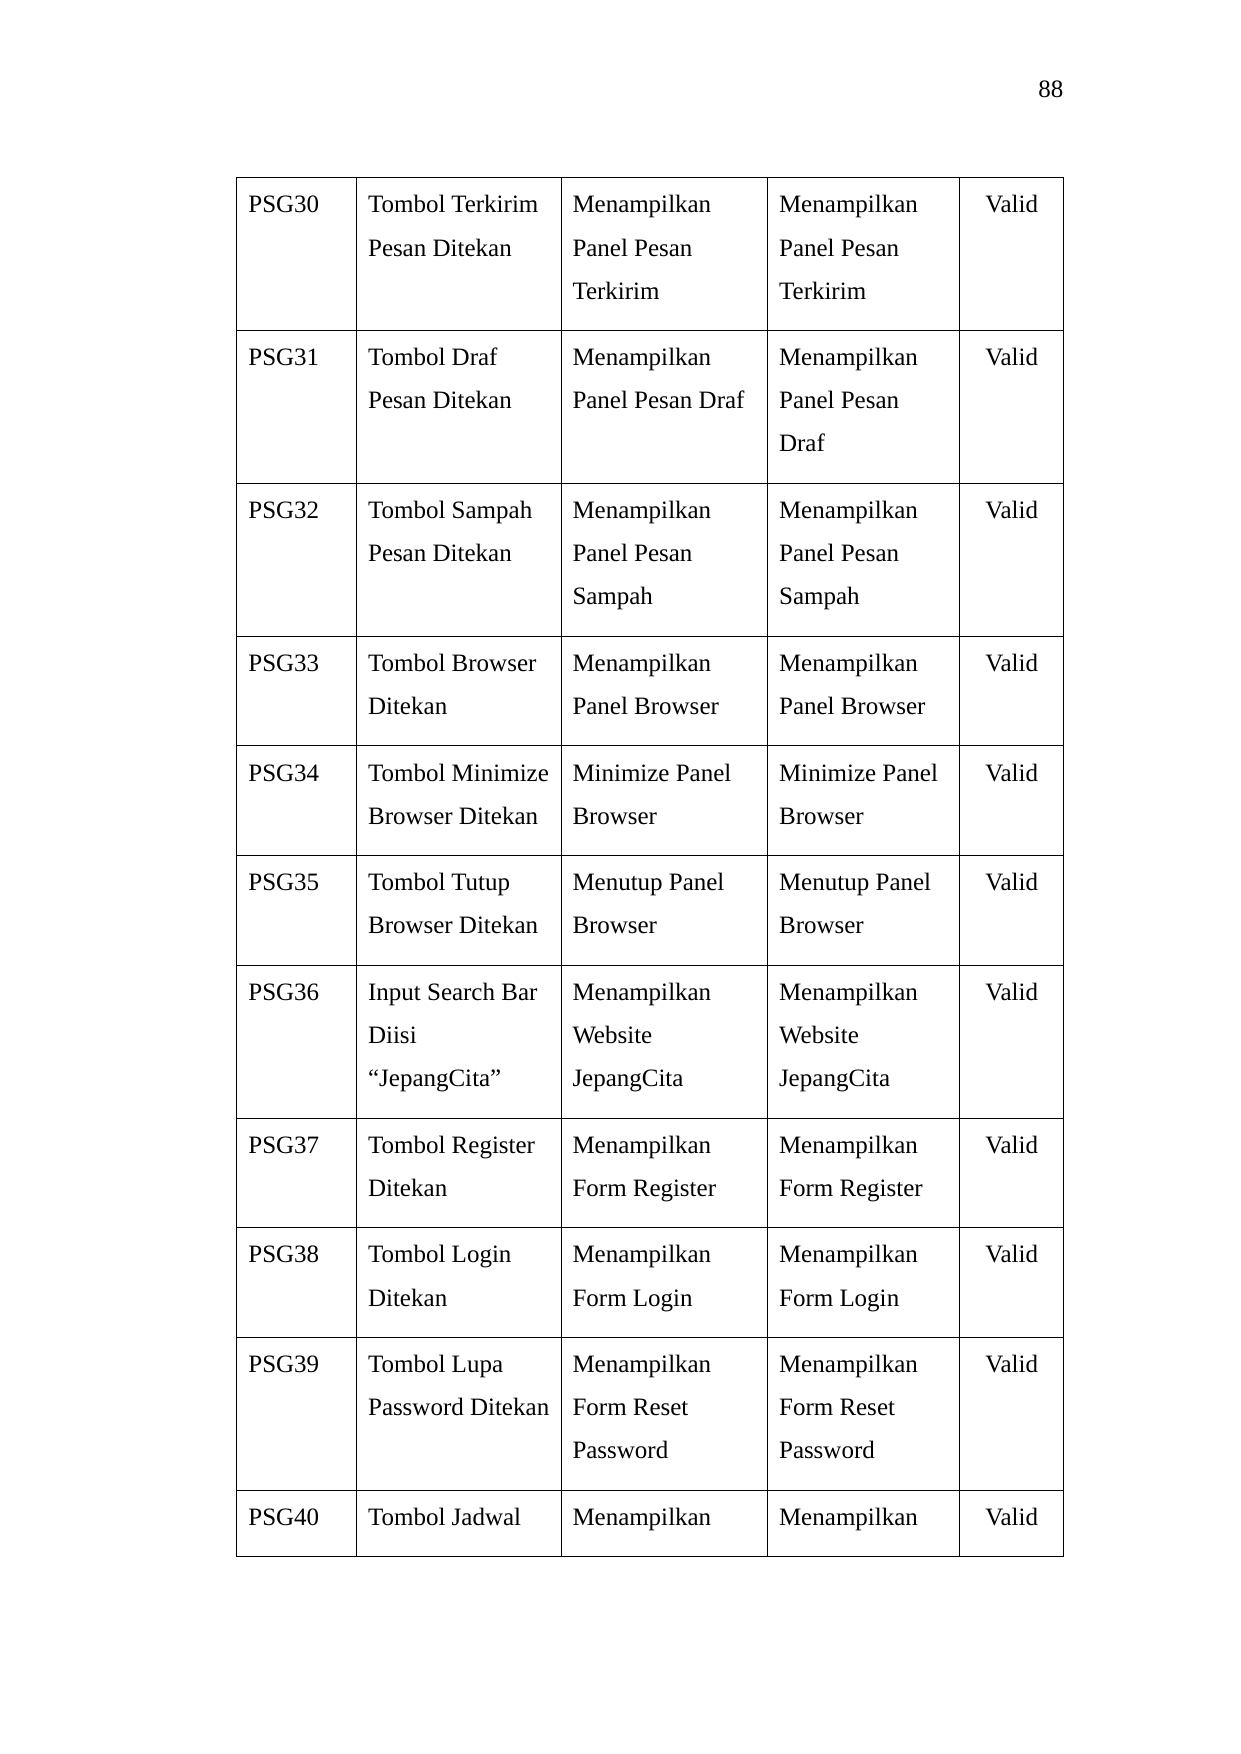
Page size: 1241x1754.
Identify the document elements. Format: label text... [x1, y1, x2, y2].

table_cell PSG30 [237, 178, 356, 330]
table_cell PSG31 [237, 331, 356, 483]
table_cell Tombol Lupa Password Ditekan [357, 1338, 561, 1490]
table_cell Tombol Register Ditekan [357, 1119, 561, 1227]
table_cell Valid [960, 637, 1063, 745]
table_cell Menutup Panel Browser [768, 856, 959, 965]
table_cell PSG33 [237, 637, 356, 745]
table_cell Input Search Bar Diisi “JepangCita” [357, 966, 561, 1117]
table_cell PSG34 [237, 746, 356, 855]
table_cell PSG40 [237, 1491, 356, 1556]
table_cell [768, 1491, 959, 1556]
table_cell PSG35 [237, 856, 356, 965]
table_cell Tombol Minimize Browser Ditekan [357, 746, 561, 855]
table_cell Menampilkan Panel Pesan Terkirim [562, 178, 767, 330]
table_cell Menampilkan Form Register [768, 1119, 959, 1227]
table_cell Menampilkan Form Login [562, 1228, 767, 1337]
table_cell PSG32 [237, 484, 356, 636]
table_cell PSG39 [237, 1338, 356, 1490]
table_cell Menutup Panel Browser [562, 856, 767, 965]
table_cell Tombol Terkirim Pesan Ditekan [357, 178, 561, 330]
table_cell Menampilkan Form Register [562, 1119, 767, 1227]
table_cell Valid [960, 178, 1063, 330]
table_cell Menampilkan Panel Browser [562, 637, 767, 745]
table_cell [562, 1491, 767, 1556]
table_cell Minimize Panel Browser [768, 746, 959, 855]
table_cell Valid [960, 1491, 1063, 1556]
table_cell Menampilkan Panel Pesan Terkirim [768, 178, 959, 330]
table_cell Valid [960, 966, 1063, 1117]
table_cell Tombol Login Ditekan [357, 1228, 561, 1337]
table_cell Valid [960, 484, 1063, 636]
table_cell Tombol Draf Pesan Ditekan [357, 331, 561, 483]
table_cell Menampilkan Panel Pesan Sampah [768, 484, 959, 636]
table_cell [357, 1491, 561, 1556]
table_cell Tombol Sampah Pesan Ditekan [357, 484, 561, 636]
table_cell PSG37 [237, 1119, 356, 1227]
table_cell Valid [960, 331, 1063, 483]
table_cell Tombol Browser Ditekan [357, 637, 561, 745]
table_cell Menampilkan Form Reset Password [562, 1338, 767, 1490]
table_cell Valid [960, 746, 1063, 855]
table_cell Menampilkan Panel Pesan Sampah [562, 484, 767, 636]
table_cell PSG38 [237, 1228, 356, 1337]
table_cell Menampilkan Form Reset Password [768, 1338, 959, 1490]
table_cell Minimize Panel Browser [562, 746, 767, 855]
table_cell Menampilkan Website JepangCita [562, 966, 767, 1117]
table_cell Valid [960, 1338, 1063, 1490]
table_cell Menampilkan Panel Browser [768, 637, 959, 745]
table_cell Tombol Tutup Browser Ditekan [357, 856, 561, 965]
table_cell PSG36 [237, 966, 356, 1117]
table_cell Menampilkan Form Login [768, 1228, 959, 1337]
table_cell Valid [960, 1119, 1063, 1227]
table_cell Valid [960, 856, 1063, 965]
table_cell Valid [960, 1228, 1063, 1337]
table_cell Menampilkan Panel Pesan Draf [562, 331, 767, 483]
table_cell Menampilkan Website JepangCita [768, 966, 959, 1117]
table_cell Menampilkan Panel Pesan Draf [768, 331, 959, 483]
